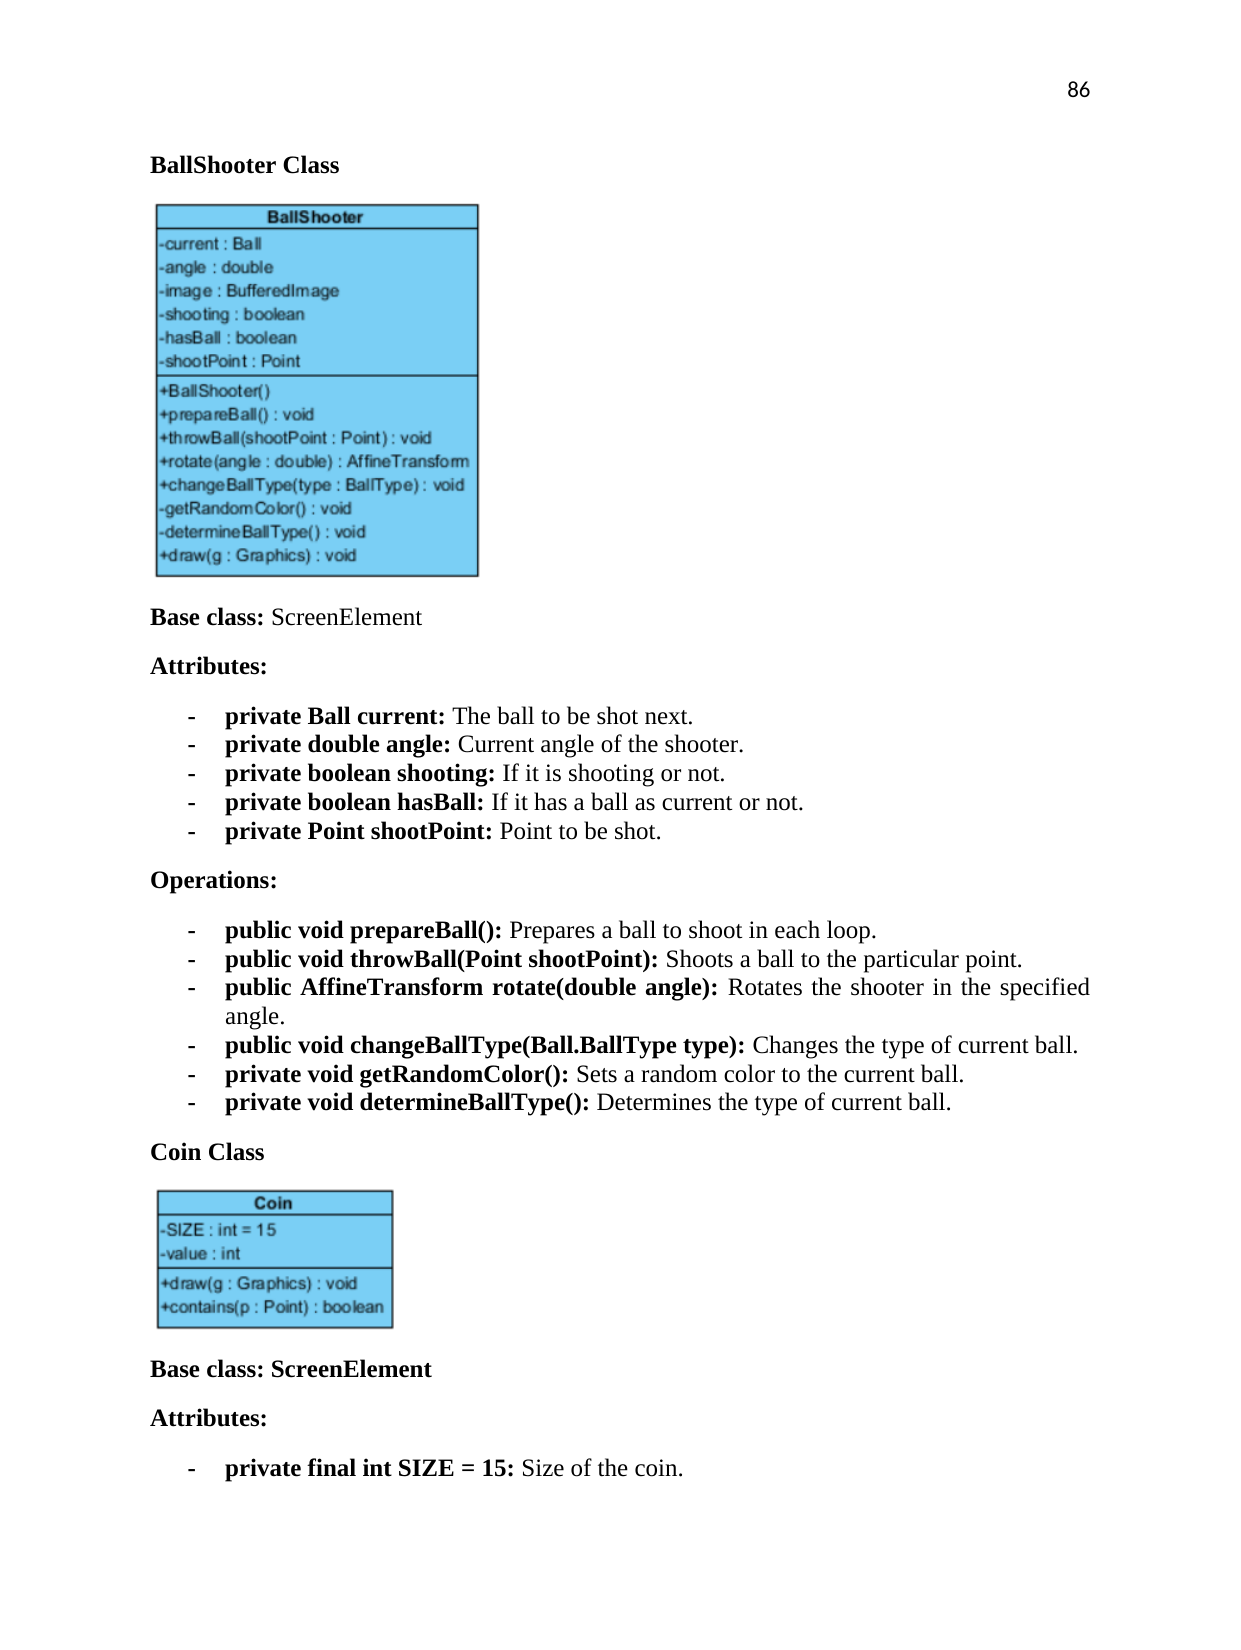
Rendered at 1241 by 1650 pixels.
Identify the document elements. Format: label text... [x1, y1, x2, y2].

picture [150, 199, 486, 581]
list private boolean hasBall: If it has a ball as current or not. [187, 787, 1090, 816]
text Attributes: [150, 651, 1090, 680]
text Base class: ScreenElement [150, 1354, 1090, 1382]
list private double angle: Current angle of the shooter. [187, 729, 1090, 758]
list public void prepareBall(): Prepares a ball to shoot in each loop. [187, 915, 1090, 944]
list public void changeBallType(Ball.BallType type): Changes the type of current ball. [187, 1030, 1090, 1059]
list private void getRandomColor(): Sets a random color to the current ball. [187, 1059, 1090, 1087]
text Base class: ScreenElement [150, 602, 1090, 630]
text BallShooter Class [150, 150, 1090, 179]
text Coin Class [150, 1137, 1090, 1166]
text Operations: [150, 865, 1090, 894]
list private Ball current: The ball to be shot next. [187, 701, 1090, 729]
list private Point shootPoint: Point to be shot. [187, 816, 1090, 844]
list public AffineTransform rotate(double angle): Rotates the shooter in the specified angle. [187, 972, 1090, 1030]
list private boolean shooting: If it is shooting or not. [187, 758, 1090, 787]
list private void determineBallType(): Determines the type of current ball. [187, 1087, 1090, 1116]
picture [150, 1186, 399, 1333]
list private final int SIZE = 15: Size of the coin. [187, 1453, 1090, 1482]
list public void throwBall(Point shootPoint): Shoots a ball to the particular point. [187, 944, 1090, 972]
text Attributes: [150, 1403, 1090, 1432]
